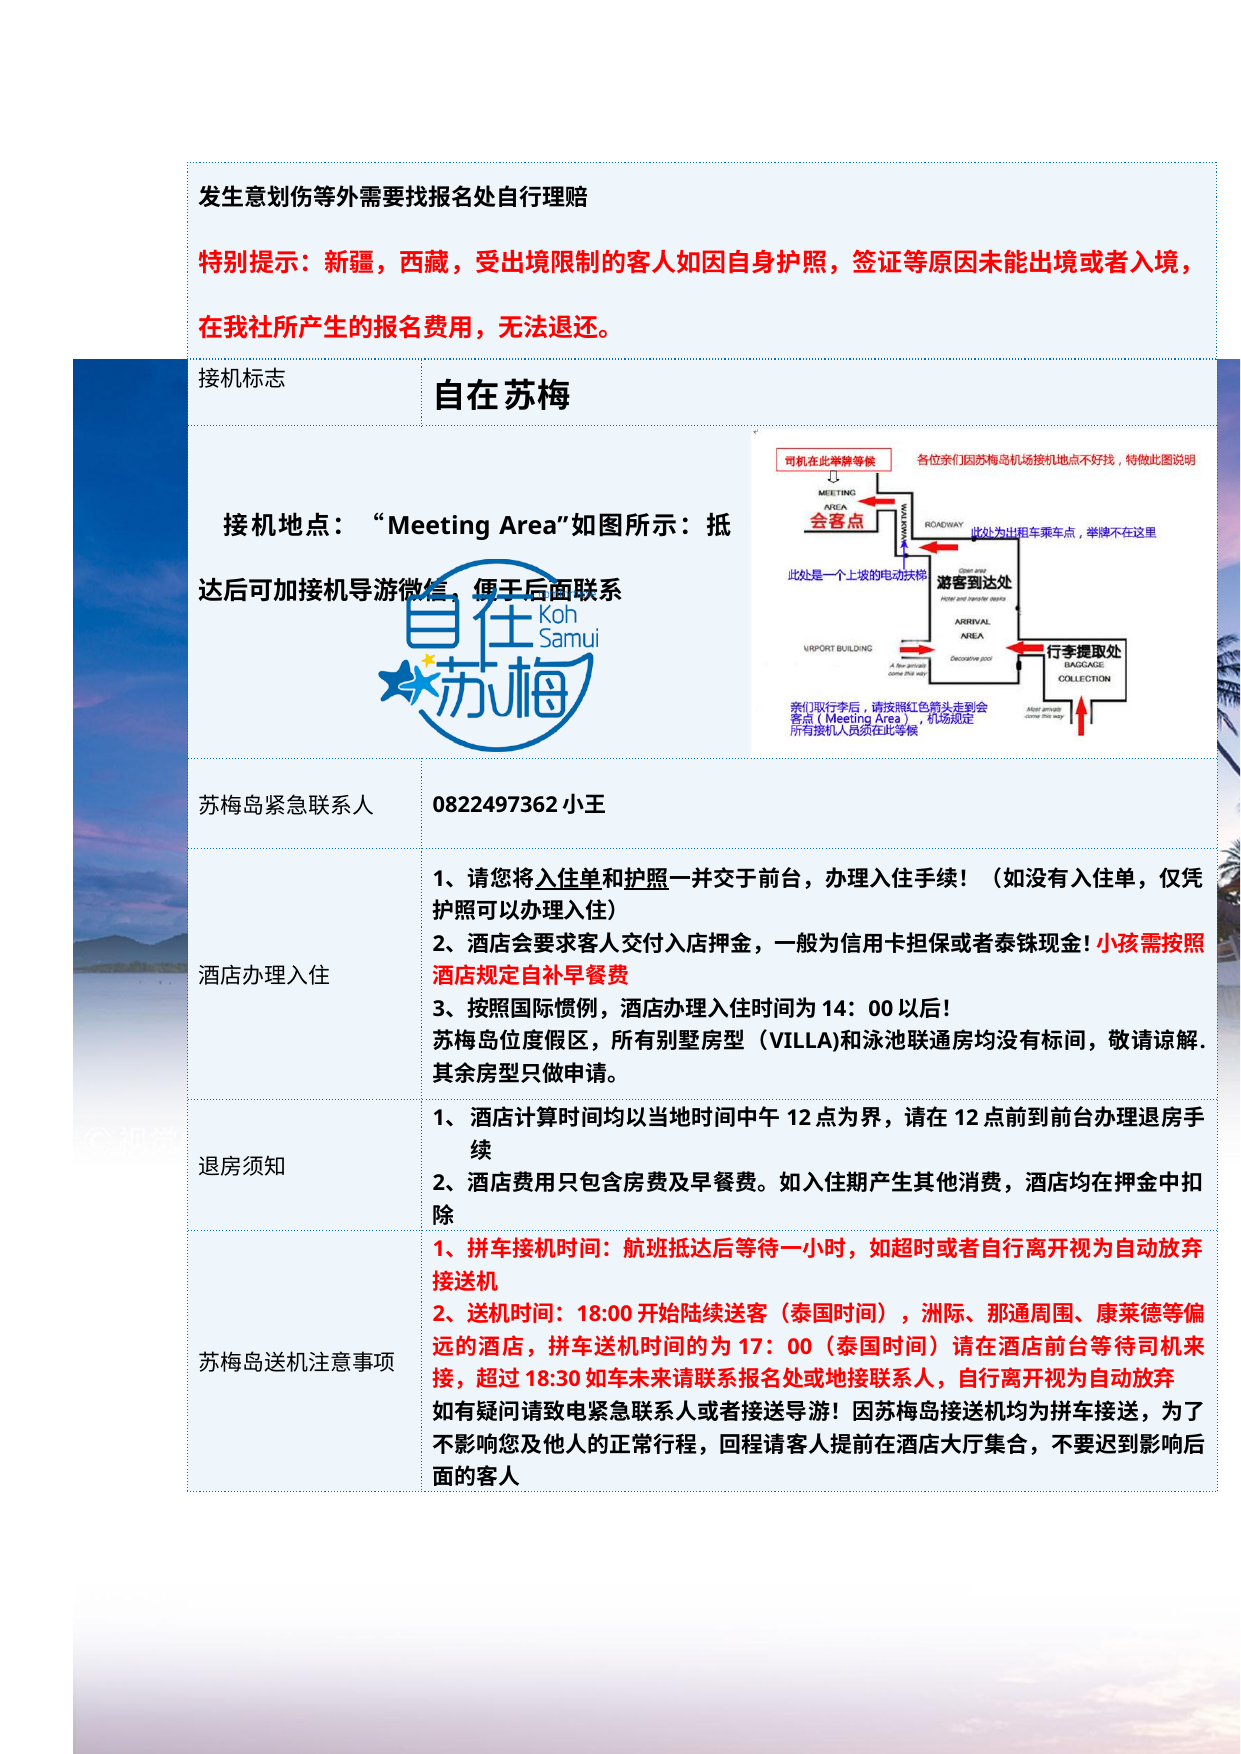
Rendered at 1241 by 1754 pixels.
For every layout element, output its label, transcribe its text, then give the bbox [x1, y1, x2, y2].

table_cell 苏梅岛紧急联系人 [188, 758, 421, 848]
table_header 自在 苏梅 [421, 359, 1217, 425]
picture [378, 559, 598, 752]
table_cell 接机地点：“Meeting Area”如图所示：抵达后可加接机导游微信，便于后面联系 [188, 425, 1217, 758]
table_cell 退房须知 [188, 1099, 421, 1230]
table_cell 0822497362小王 [421, 758, 1217, 848]
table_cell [188, 162, 1216, 358]
table_cell 1、请您将入住单和护照一并交于前台，办理入住手续！（如没有入住单，仅凭护照可以办理入住） 2、酒店会要求客人交付入店押金，一般为信用卡担保或者泰铢现金! 小孩需按照酒店规定自补早餐费 3、按照国际惯例，酒店办理入住时间为14：00以后！ 苏梅岛位度假区，所有别墅房型（VILLA)和泳池联通房均没有标间，敬请谅解.其余房型只做申请。 [421, 848, 1217, 1099]
table_cell 1、拼车接机时间：航班抵达后等待一小时，如超时或者自行离开视为自动放弃接送机 2、送机时间：18:00开始陆续送客（泰国时间），洲际、那通周围、康莱德等偏远的酒店，拼车送机时间的为17：00（泰国时间）请在酒店前台等待司机来接，超过18:30如车未来请联系报名处或地接联系人，自行离开视为自动放弃 如有疑问请致电紧急联系人或者接送导游！因苏梅岛接送机均为拼车接送，为了不影响您及他人的正常行程，回程请客人提前在酒店大厅集合，不要迟到影响后面的客人 [421, 1230, 1217, 1491]
table_cell 苏梅岛送机注意事项 [188, 1230, 421, 1491]
picture [73, 359, 1241, 1754]
table_cell 酒店计算时间均以当地时间中午12点为界，请在12点前到前台办理退房手续 2、酒店费用只包含房费及早餐费。如入住期产生其他消费，酒店均在押金中扣除 [421, 1099, 1217, 1230]
table_cell 酒店办理入住 [188, 848, 421, 1099]
table_header 接机标志 [188, 359, 421, 425]
